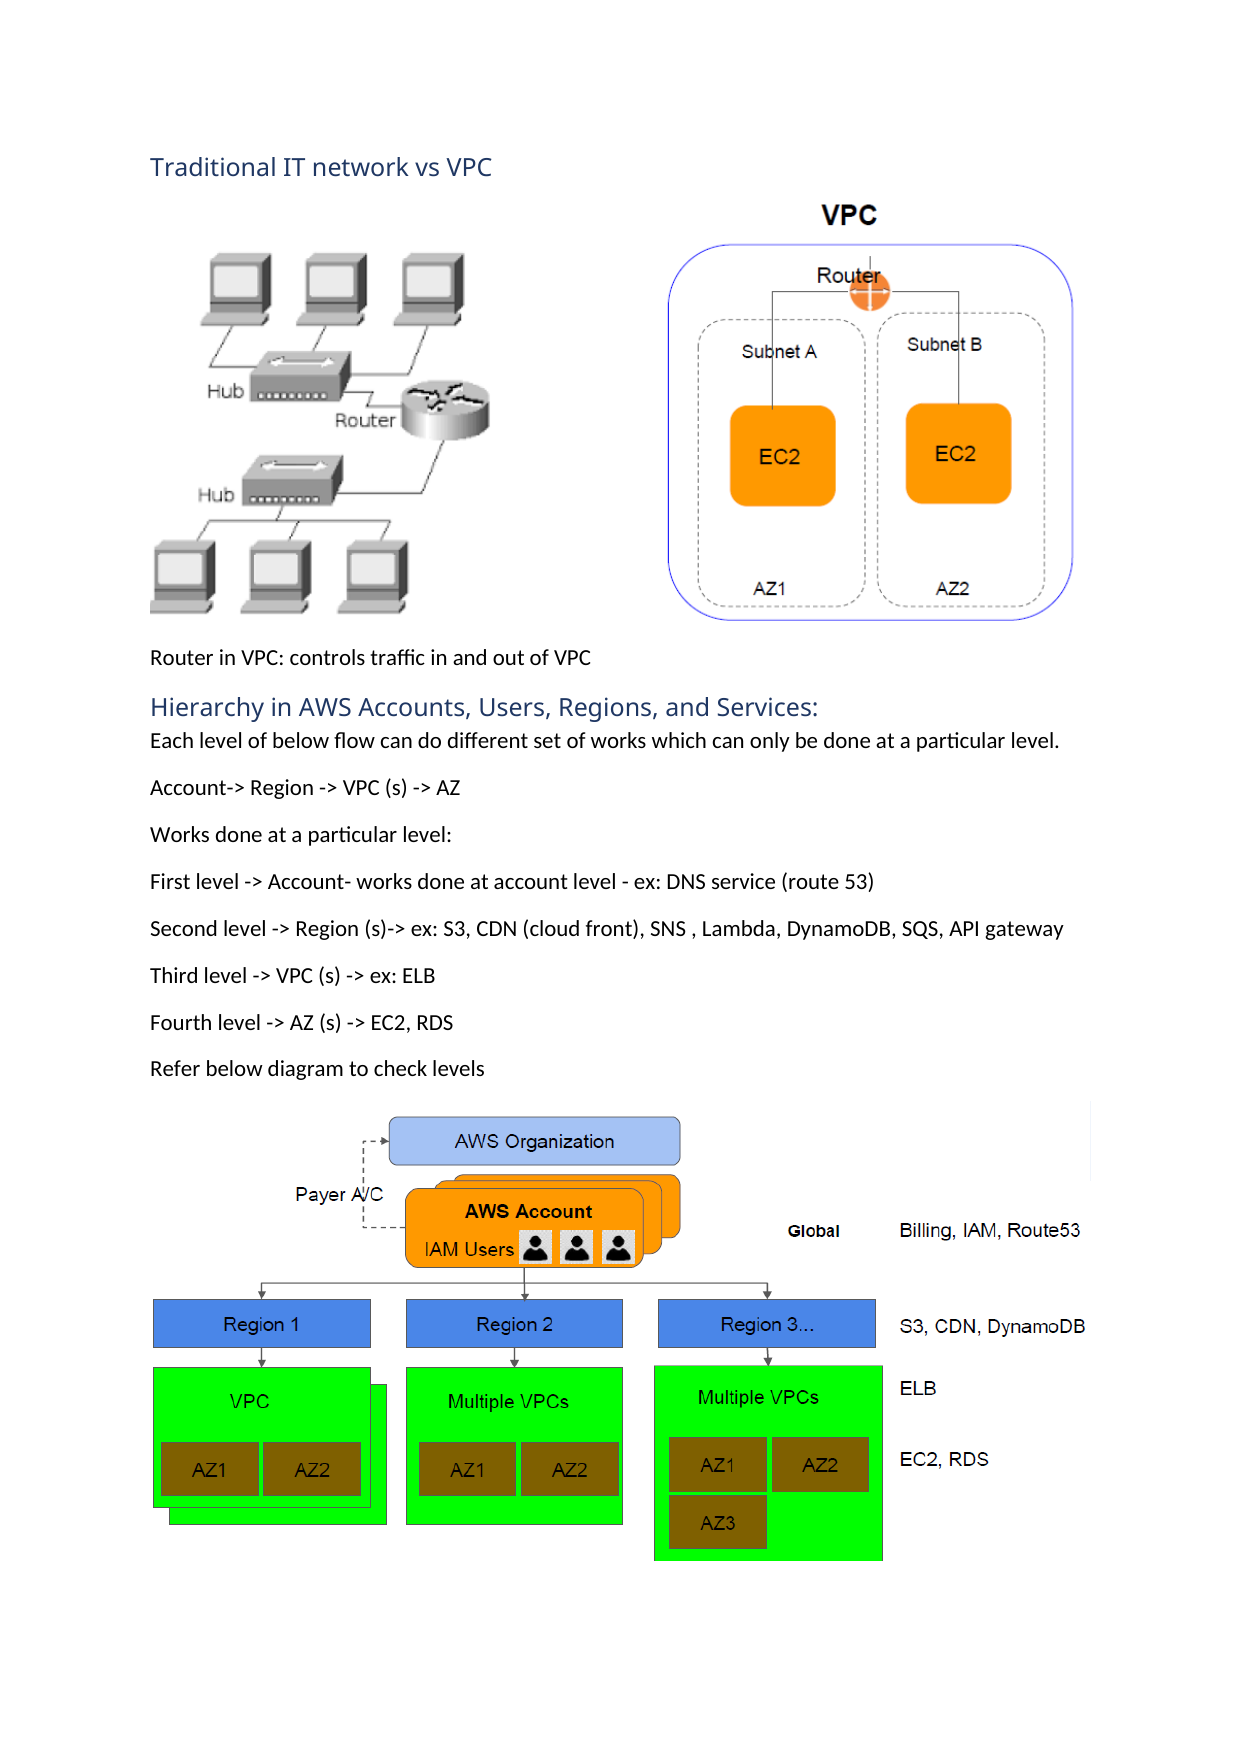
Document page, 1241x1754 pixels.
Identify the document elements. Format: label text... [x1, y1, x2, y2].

subtitle Traditional IT network vs VPC [150, 150, 1090, 184]
subtitle Hierarchy in AWS Accounts, Users, Regions, and Services: [150, 690, 1090, 724]
text Account-> Region -> VPC (s) -> AZ [150, 773, 1090, 801]
text Fourth level -> AZ (s) -> EC2, RDS [150, 1008, 1090, 1036]
text Refer below diagram to check levels [150, 1054, 1090, 1083]
text Works done at a particular level: [150, 820, 1090, 848]
picture [150, 186, 1091, 624]
picture [150, 1101, 1091, 1561]
text Second level -> Region (s)-> ex: S3, CDN (cloud front), SNS , Lambda, DynamoDB, SQS, API gateway [150, 914, 1090, 942]
text Each level of below flow can do different set of works which can only be done at a particular level. [150, 726, 1090, 754]
text Third level -> VPC (s) -> ex: ELB [150, 961, 1090, 989]
text Router in VPC: controls traffic in and out of VPC [150, 643, 1090, 671]
text First level -> Account- works done at account level - ex: DNS service (route 53) [150, 867, 1090, 895]
